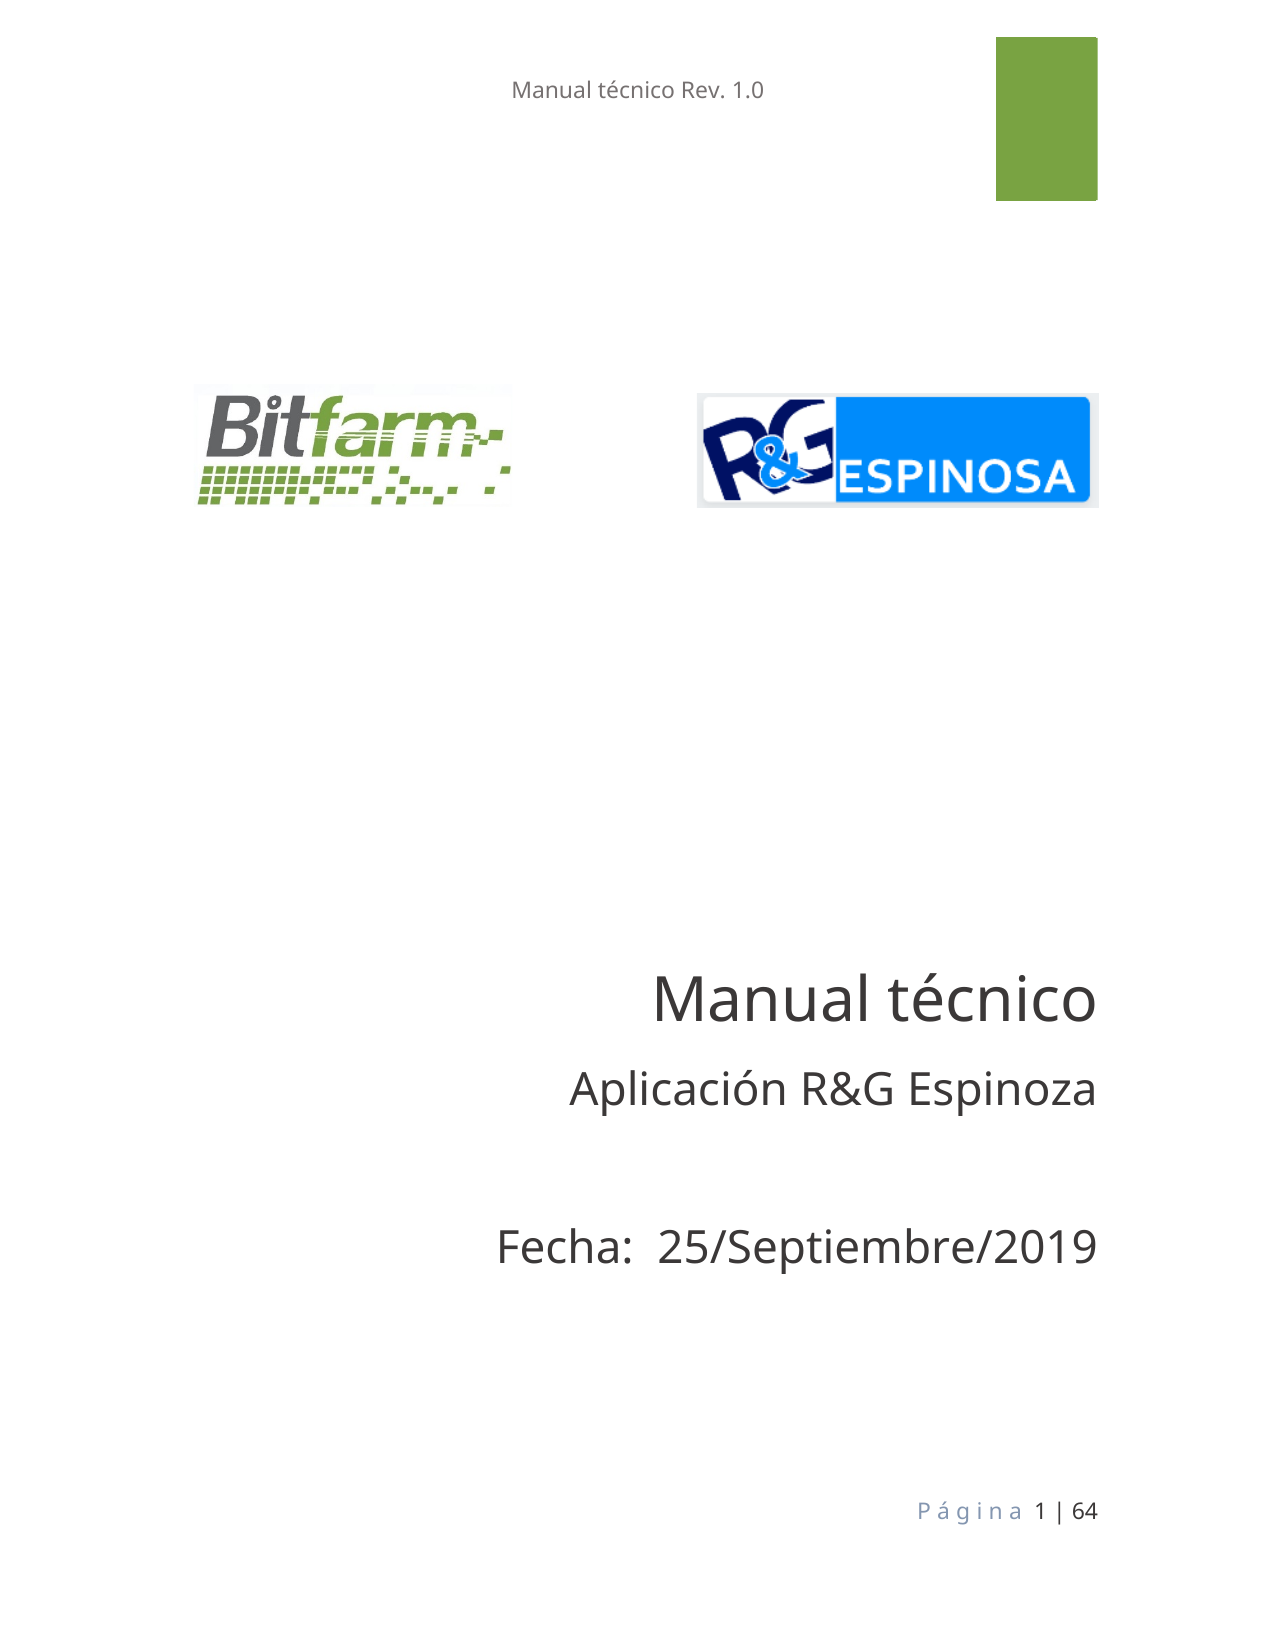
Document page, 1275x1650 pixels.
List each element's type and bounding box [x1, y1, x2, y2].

picture [193, 384, 513, 507]
picture [696, 393, 1099, 508]
